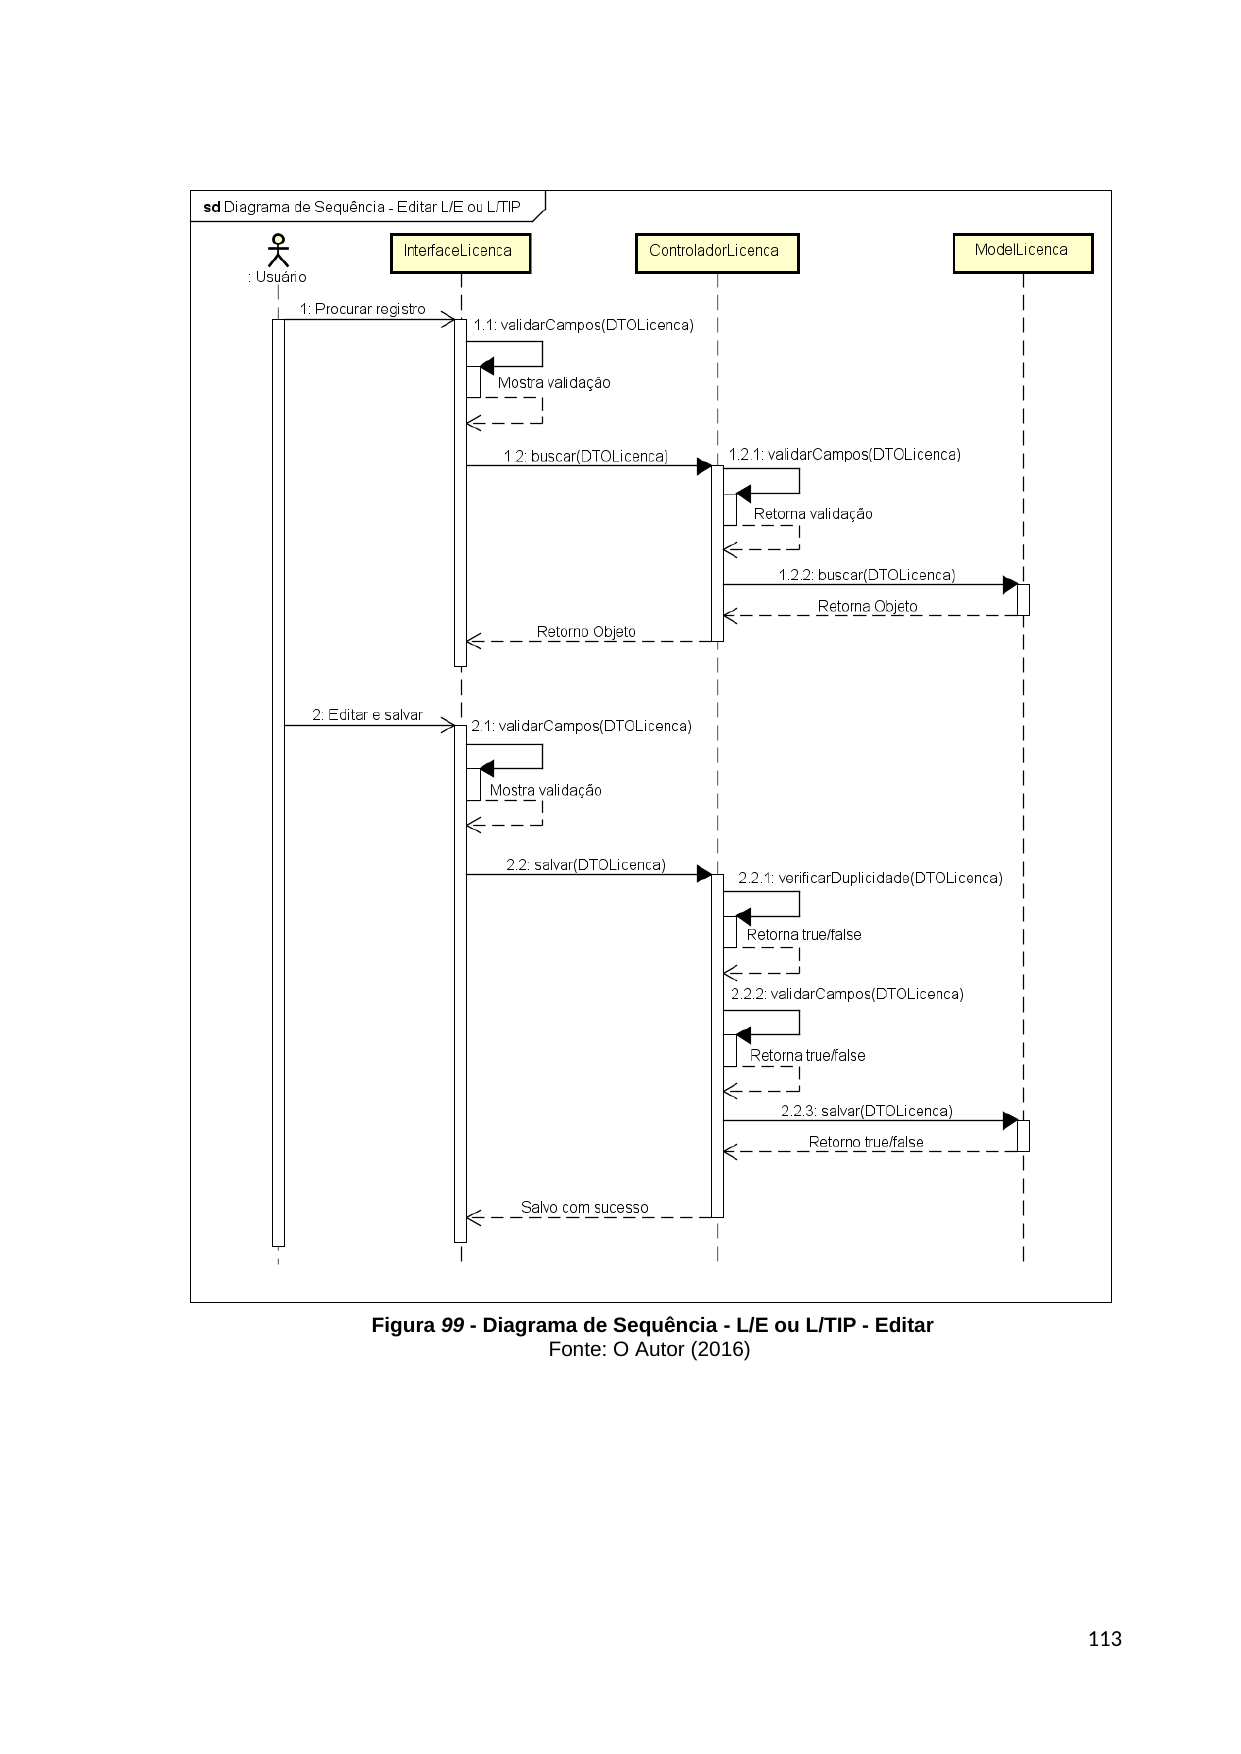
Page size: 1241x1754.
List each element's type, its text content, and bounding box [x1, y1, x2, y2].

picture [177, 177, 1123, 1314]
text Fonte: O Autor (2016) [177, 1337, 1122, 1361]
text Figura 99 - Diagrama de Sequência - L/E ou L/TIP - Editar [177, 1314, 1122, 1337]
